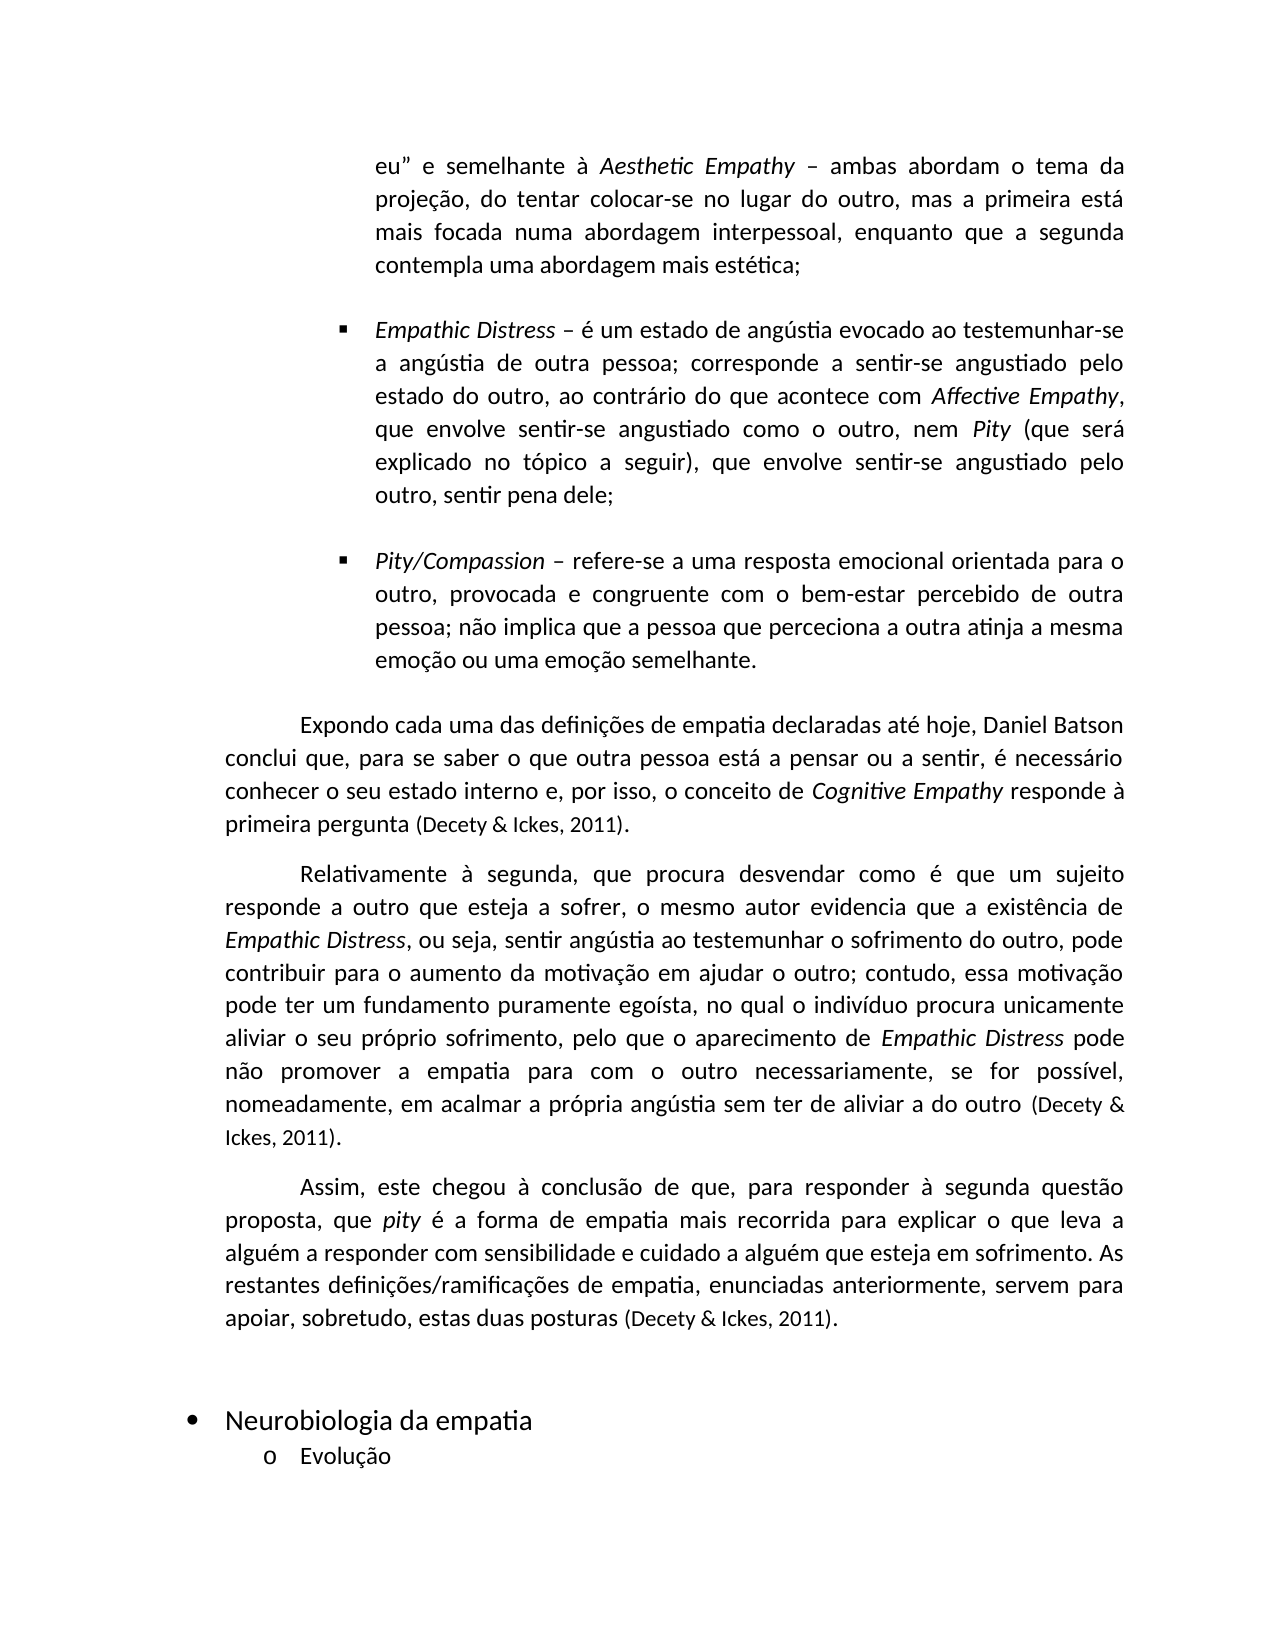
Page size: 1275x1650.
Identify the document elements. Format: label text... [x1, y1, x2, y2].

text Expondo cada uma das definições de empatia declaradas até hoje, Daniel Batson conclui que, para se saber o que outra pessoa está a pensar ou a sentir, é necessário conhecer o seu estado interno e, por isso, o conceito de Cognitive Empathy responde à primeira pergunta . [225, 709, 1125, 839]
list Pity/Compassion – refere-se a uma resposta emocional orientada para o outro, provocada e congruente com o bem-estar percebido de outra pessoa; não implica que a pessoa que perceciona a outra atinja a mesma emoção ou uma emoção semelhante. [337, 545, 1125, 674]
text Assim, este chegou à conclusão de que, para responder à segunda questão proposta, que pity é a forma de empatia mais recorrida para explicar o que leva a alguém a responder com sensibilidade e cuidado a alguém que esteja em sofrimento. As restantes definições/ramificações de empatia, enunciadas anteriormente, servem para apoiar, sobretudo, estas duas posturas . [225, 1171, 1125, 1333]
list Empathic Distress – é um estado de angústia evocado ao testemunhar-se a angústia de outra pessoa; corresponde a sentir-se angustiado pelo estado do outro, ao contrário do que acontece com Affective Empathy, que envolve sentir-se angustiado como o outro, nem Pity (que será explicado no tópico a seguir), que envolve sentir-se angustiado pelo outro, sentir pena dele; [337, 314, 1125, 510]
list Evolução [262, 1440, 1125, 1472]
text Relativamente à segunda, que procura desvendar como é que um sujeito responde a outro que esteja a sofrer, o mesmo autor evidencia que a existência de Empathic Distress, ou seja, sentir angústia ao testemunhar o sofrimento do outro, pode contribuir para o aumento da motivação em ajudar o outro; contudo, essa motivação pode ter um fundamento puramente egoísta, no qual o indivíduo procura unicamente aliviar o seu próprio sofrimento, pelo que o aparecimento de Empathic Distress pode não promover a empatia para com o outro necessariamente, se for possível, nomeadamente, em acalmar a própria angústia sem ter de aliviar a do outro . [225, 858, 1125, 1152]
list Neurobiologia da empatia [187, 1402, 1125, 1437]
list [337, 150, 1125, 279]
